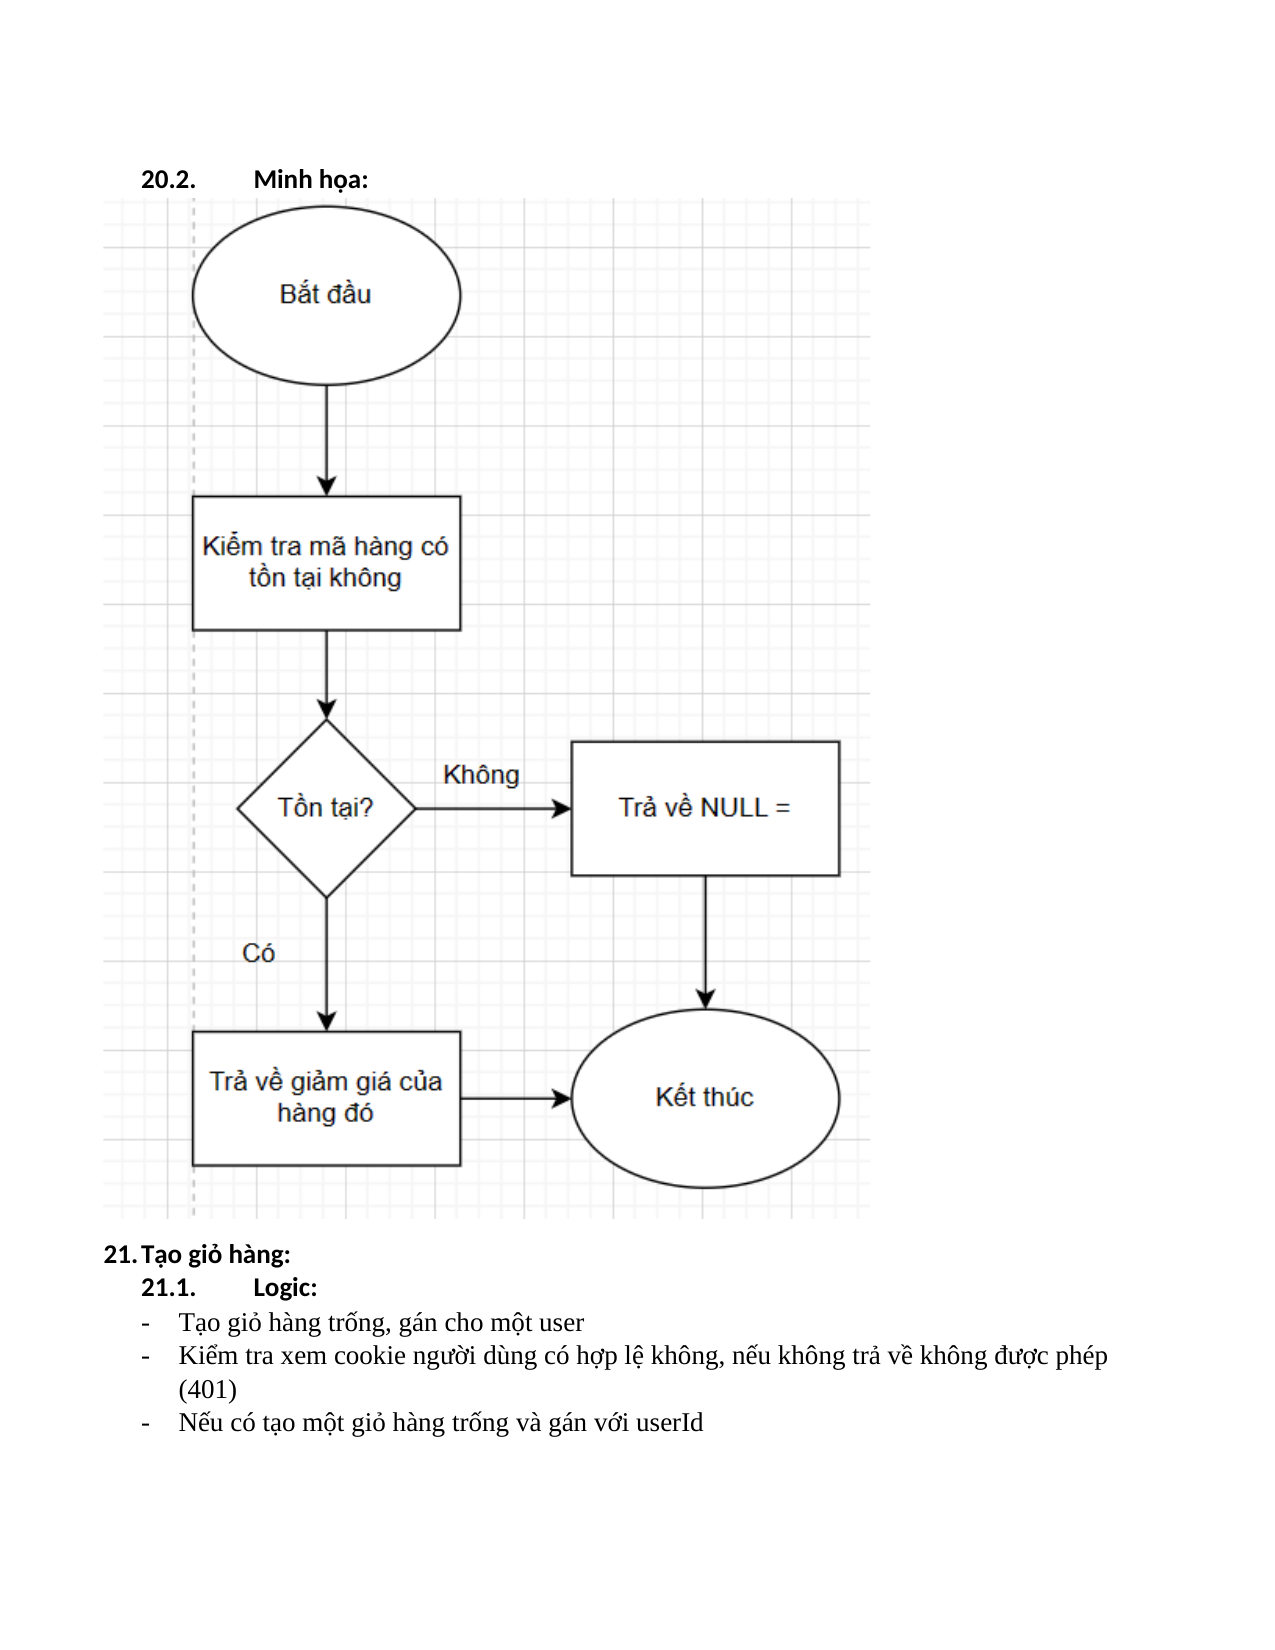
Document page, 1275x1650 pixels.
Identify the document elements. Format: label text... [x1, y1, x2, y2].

subtitle Minh họa: [141, 162, 1125, 195]
subtitle Tạo giỏ hàng: [103, 1237, 1125, 1270]
picture [103, 198, 871, 1219]
list Nếu có tạo một giỏ hàng trống và gán với userId [141, 1406, 1125, 1438]
list Tạo giỏ hàng trống, gán cho một user [141, 1306, 1125, 1337]
subtitle Logic: [141, 1270, 1125, 1303]
list Kiểm tra xem cookie người dùng có hợp lệ không, nếu không trả về không được phép (401) [141, 1339, 1125, 1404]
